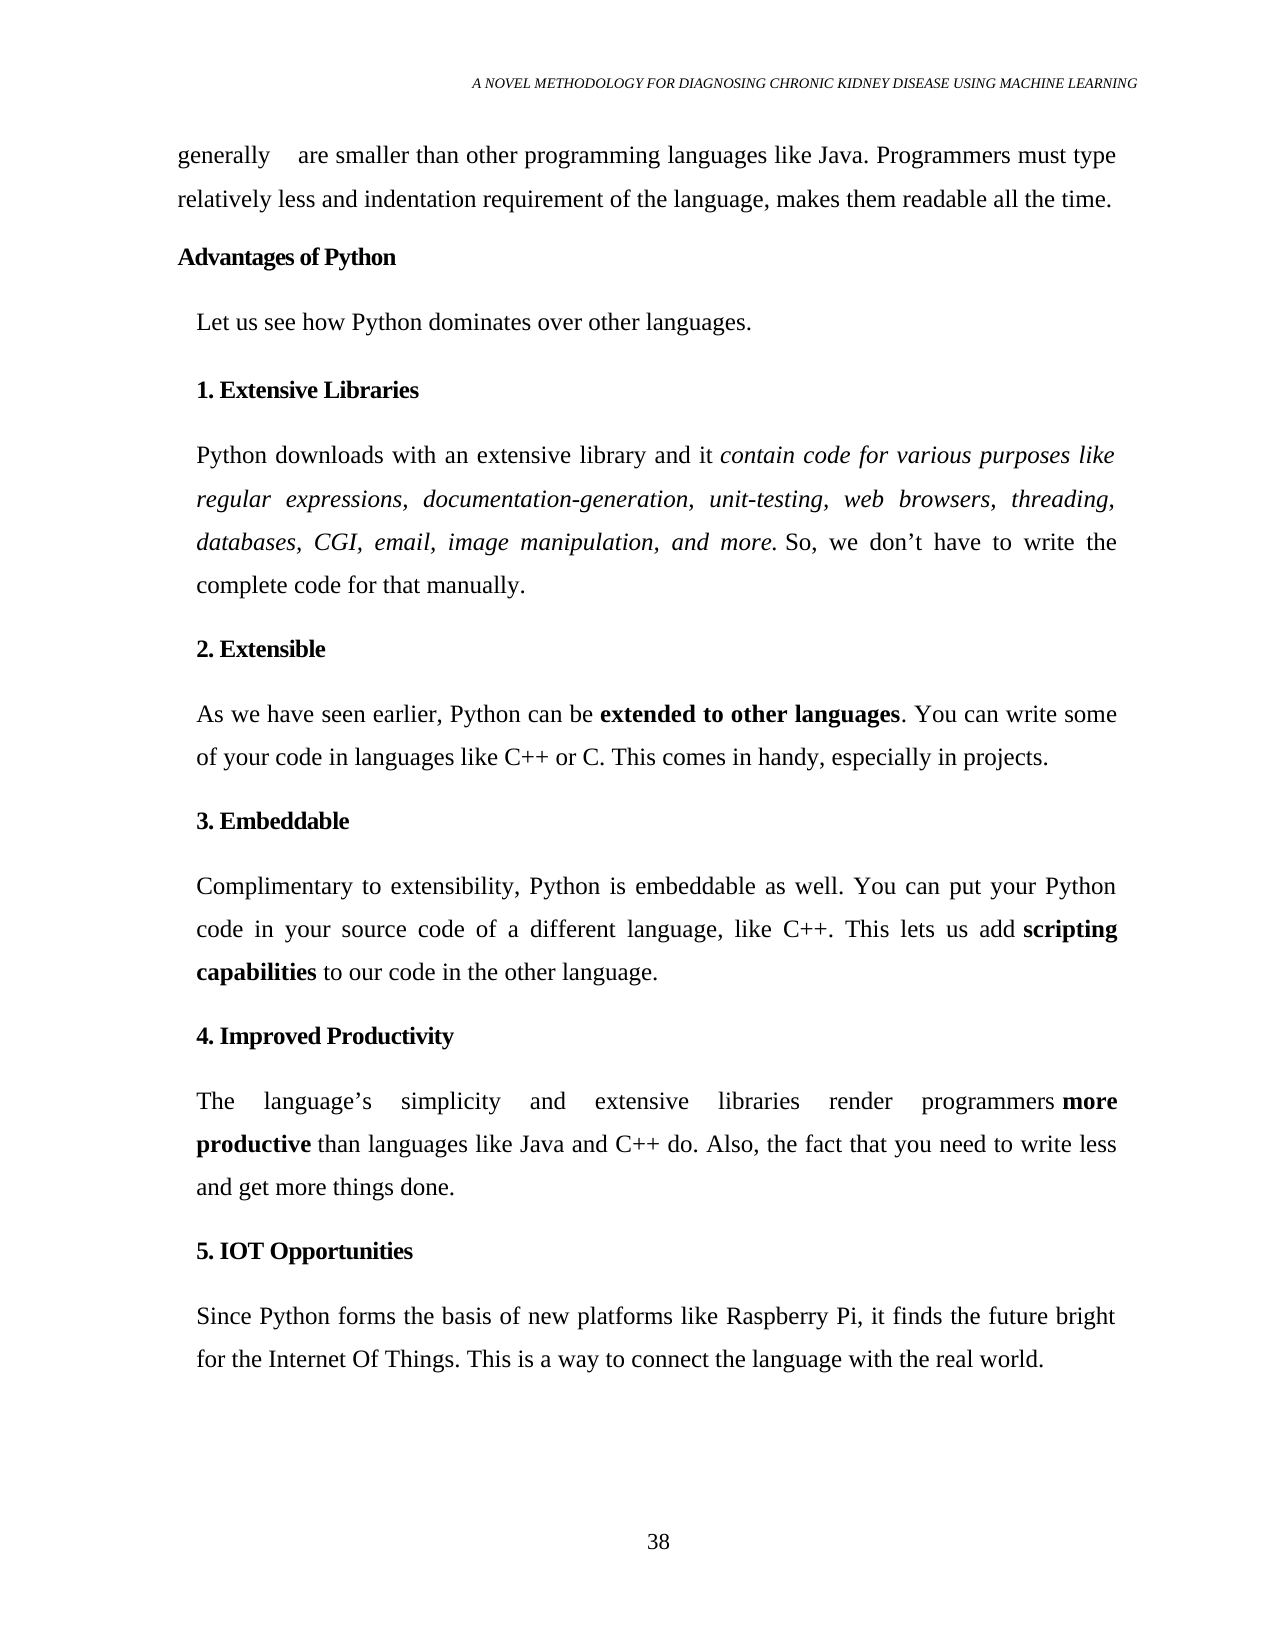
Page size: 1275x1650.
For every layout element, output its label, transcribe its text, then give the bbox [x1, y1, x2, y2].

subtitle 1. Extensive Libraries [196, 376, 1117, 404]
text Complimentary to extensibility, Python is embeddable as well. You can put your Python code in your source code of a different language, like C++. This lets us add scripting capabilities to our code in the other language. [196, 871, 1117, 986]
text Since Python forms the basis of new platforms like Raspberry Pi, it finds the future bright for the Internet Of Things. This is a way to connect the language with the real world. [196, 1301, 1117, 1373]
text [177, 141, 1117, 212]
text As we have seen earlier, Python can be extended to other languages. You can write some of your code in languages like C++ or C. This comes in handy, especially in projects. [196, 699, 1117, 771]
subtitle Advantages of Python [177, 242, 1117, 271]
subtitle 3. Embeddable [196, 806, 1117, 835]
subtitle 4. Improved Productivity [196, 1021, 1117, 1050]
text Let us see how Python dominates over other languages. [196, 307, 1117, 336]
subtitle 5. IOT Opportunities [196, 1236, 1117, 1265]
subtitle 2. Extensible [196, 634, 1117, 663]
text The language’s simplicity and extensive libraries render programmers more productive than languages like Java and C++ do. Also, the fact that you need to write less and get more things done. [196, 1086, 1117, 1201]
text Python downloads with an extensive library and it contain code for various purposes like regular expressions, documentation-generation, unit-testing, web browsers, threading, databases, CGI, email, image manipulation, and more. So, we don’t have to write the complete code for that manually. [196, 441, 1117, 599]
